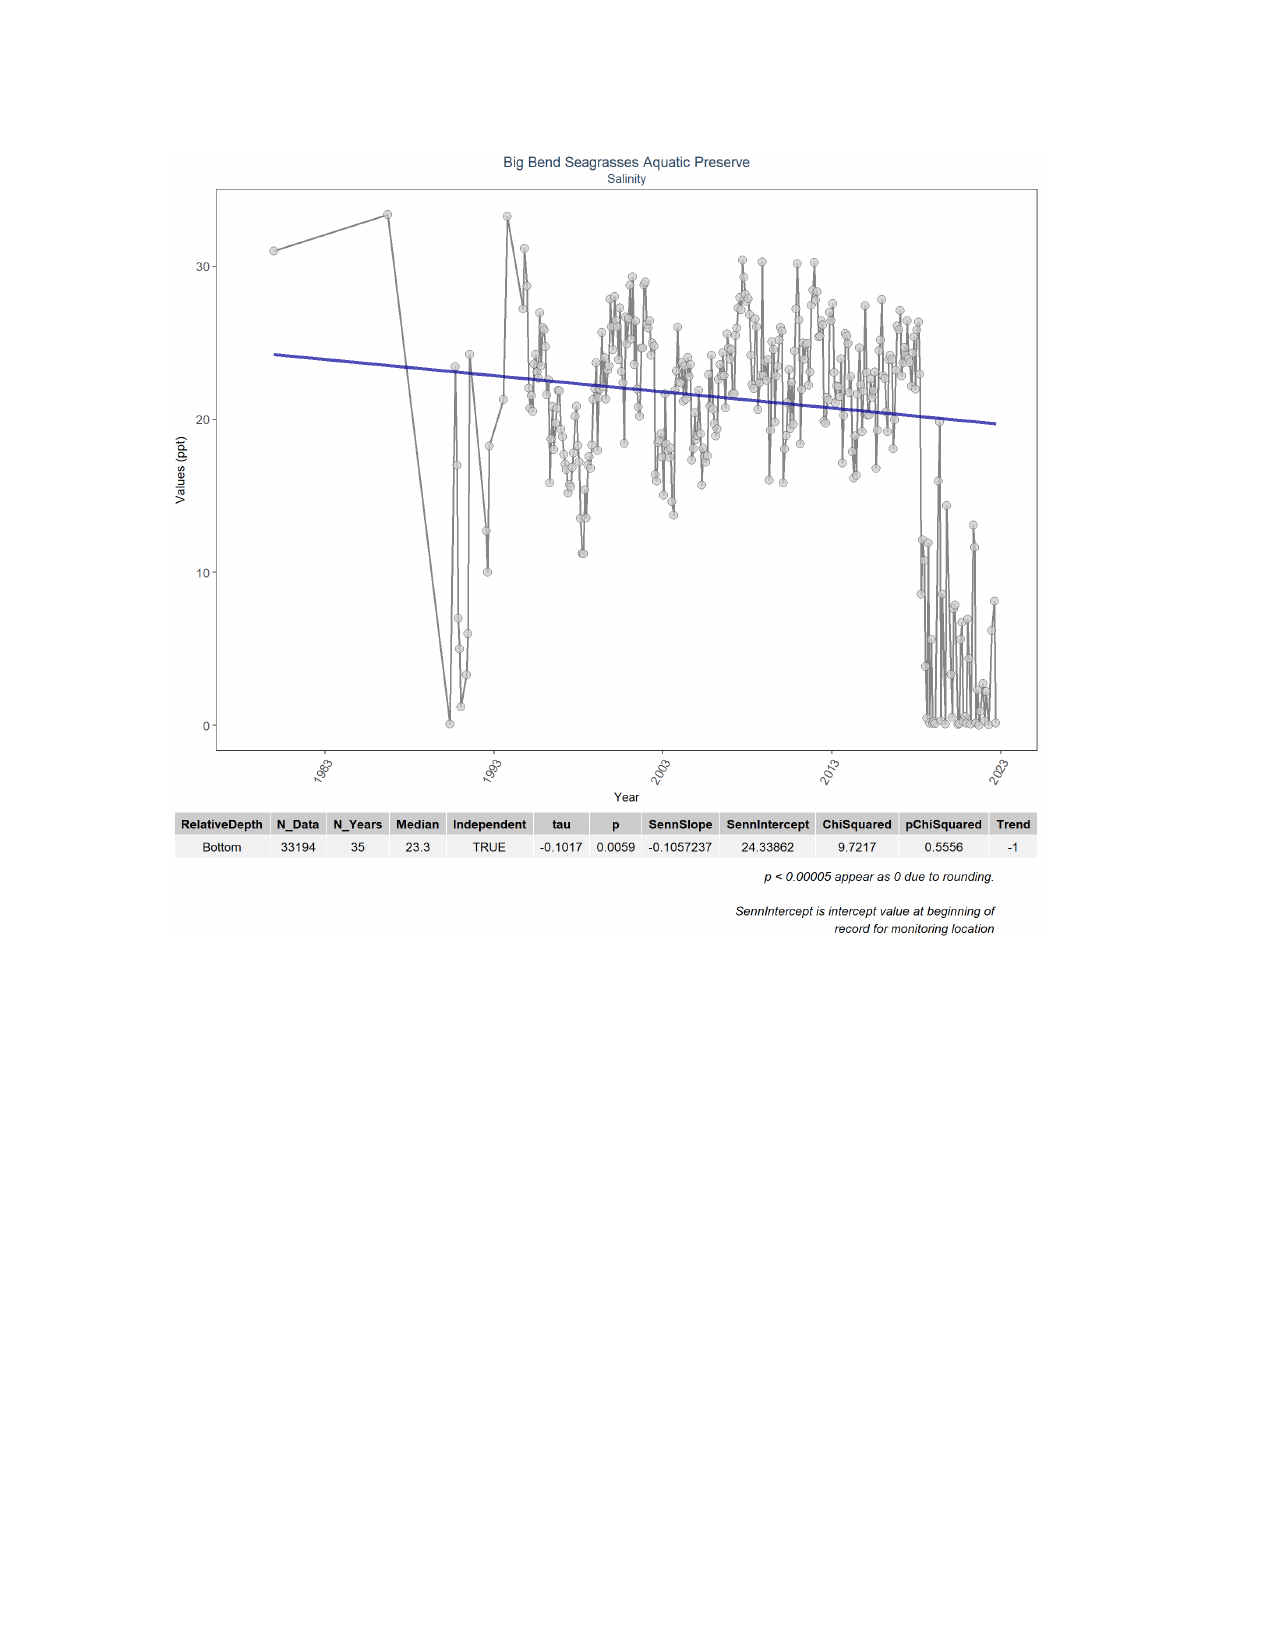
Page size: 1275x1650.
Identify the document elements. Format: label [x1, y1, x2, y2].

picture [168, 150, 1044, 938]
